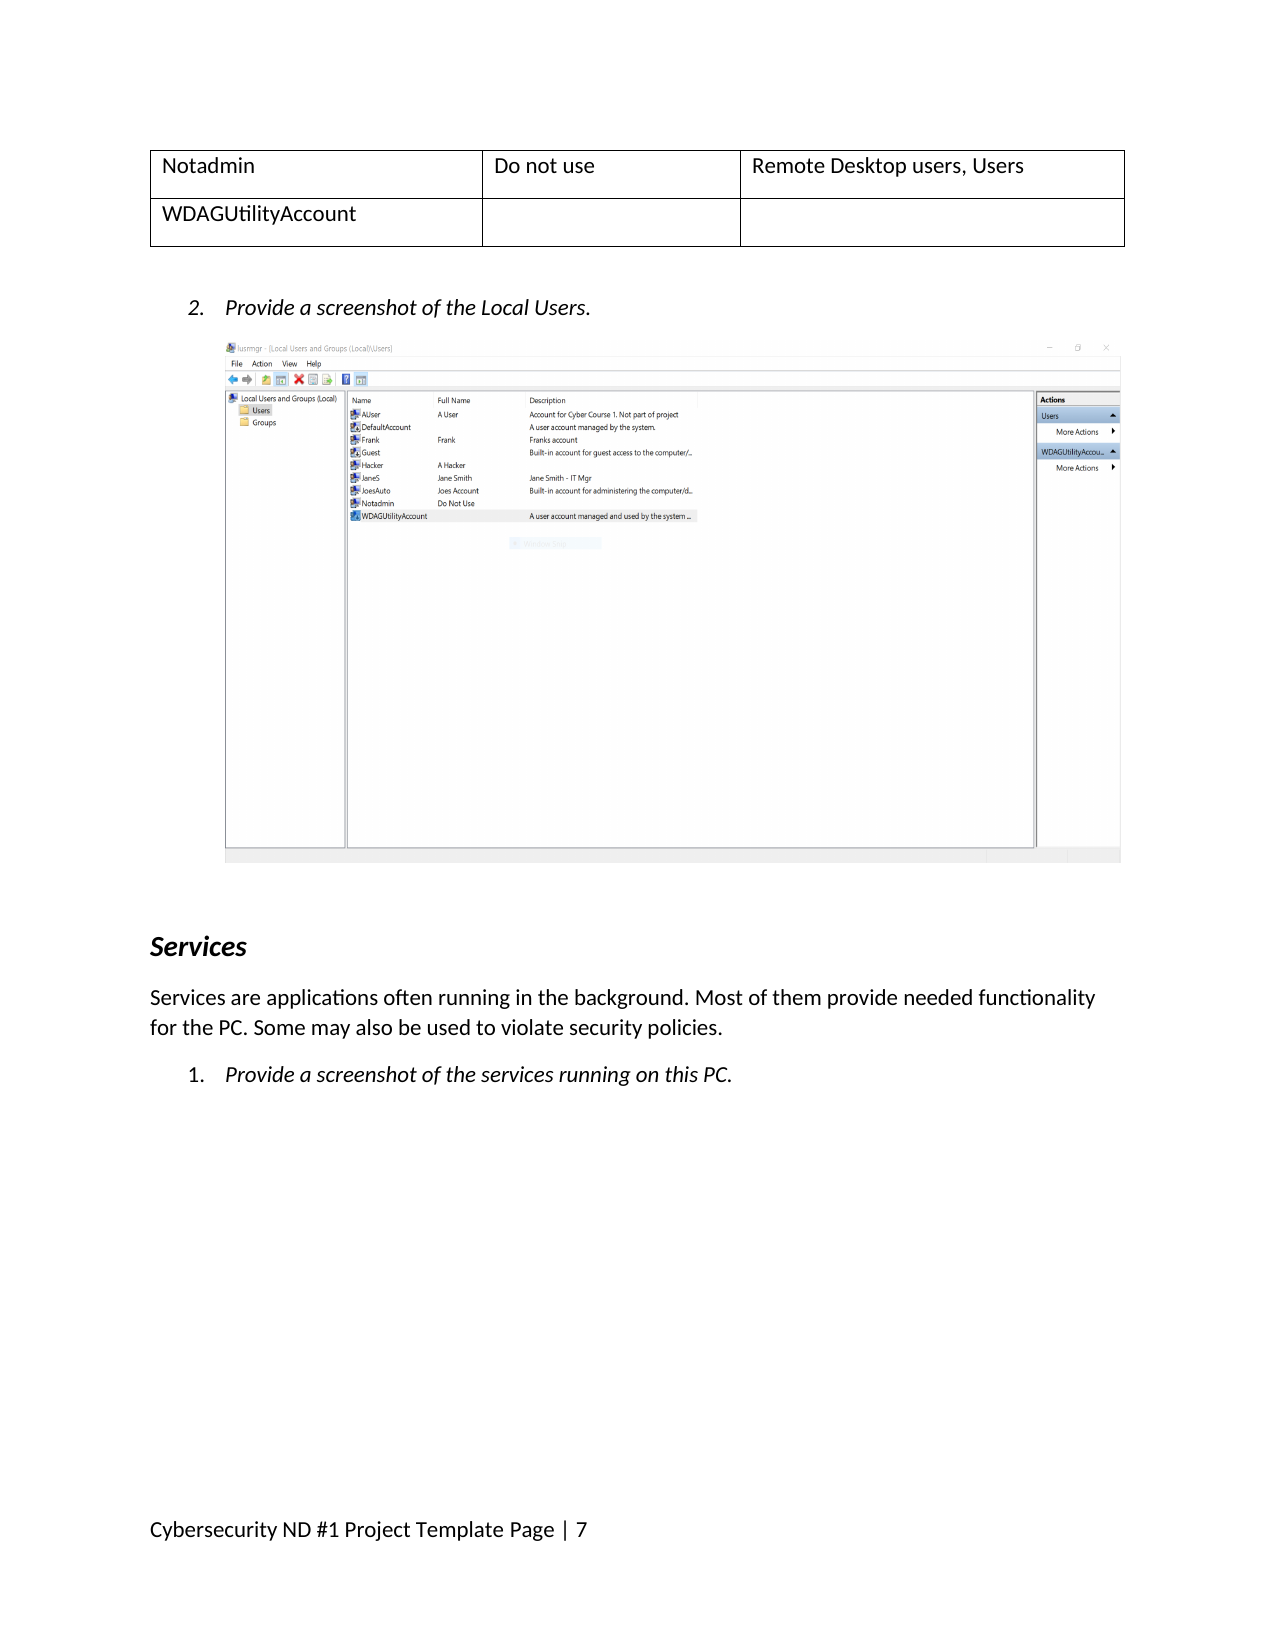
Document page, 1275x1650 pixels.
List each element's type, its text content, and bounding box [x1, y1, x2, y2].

table_cell Do not use [483, 151, 740, 198]
list Provide a screenshot of the services running on this PC. [187, 1060, 1125, 1088]
table_cell WDAGUtilityAccount [151, 199, 482, 246]
table_cell [483, 199, 740, 246]
table_cell Notadmin [151, 151, 482, 198]
table_cell [741, 199, 1124, 246]
text Services are applications often running in the background. Most of them provide needed functionality for the PC. Some may also be used to violate security policies. [150, 983, 1125, 1041]
table_cell Remote Desktop users, Users [741, 151, 1124, 198]
list Provide a screenshot of the Local Users. [187, 293, 1125, 322]
picture [225, 340, 1121, 863]
text Services [150, 928, 1125, 963]
